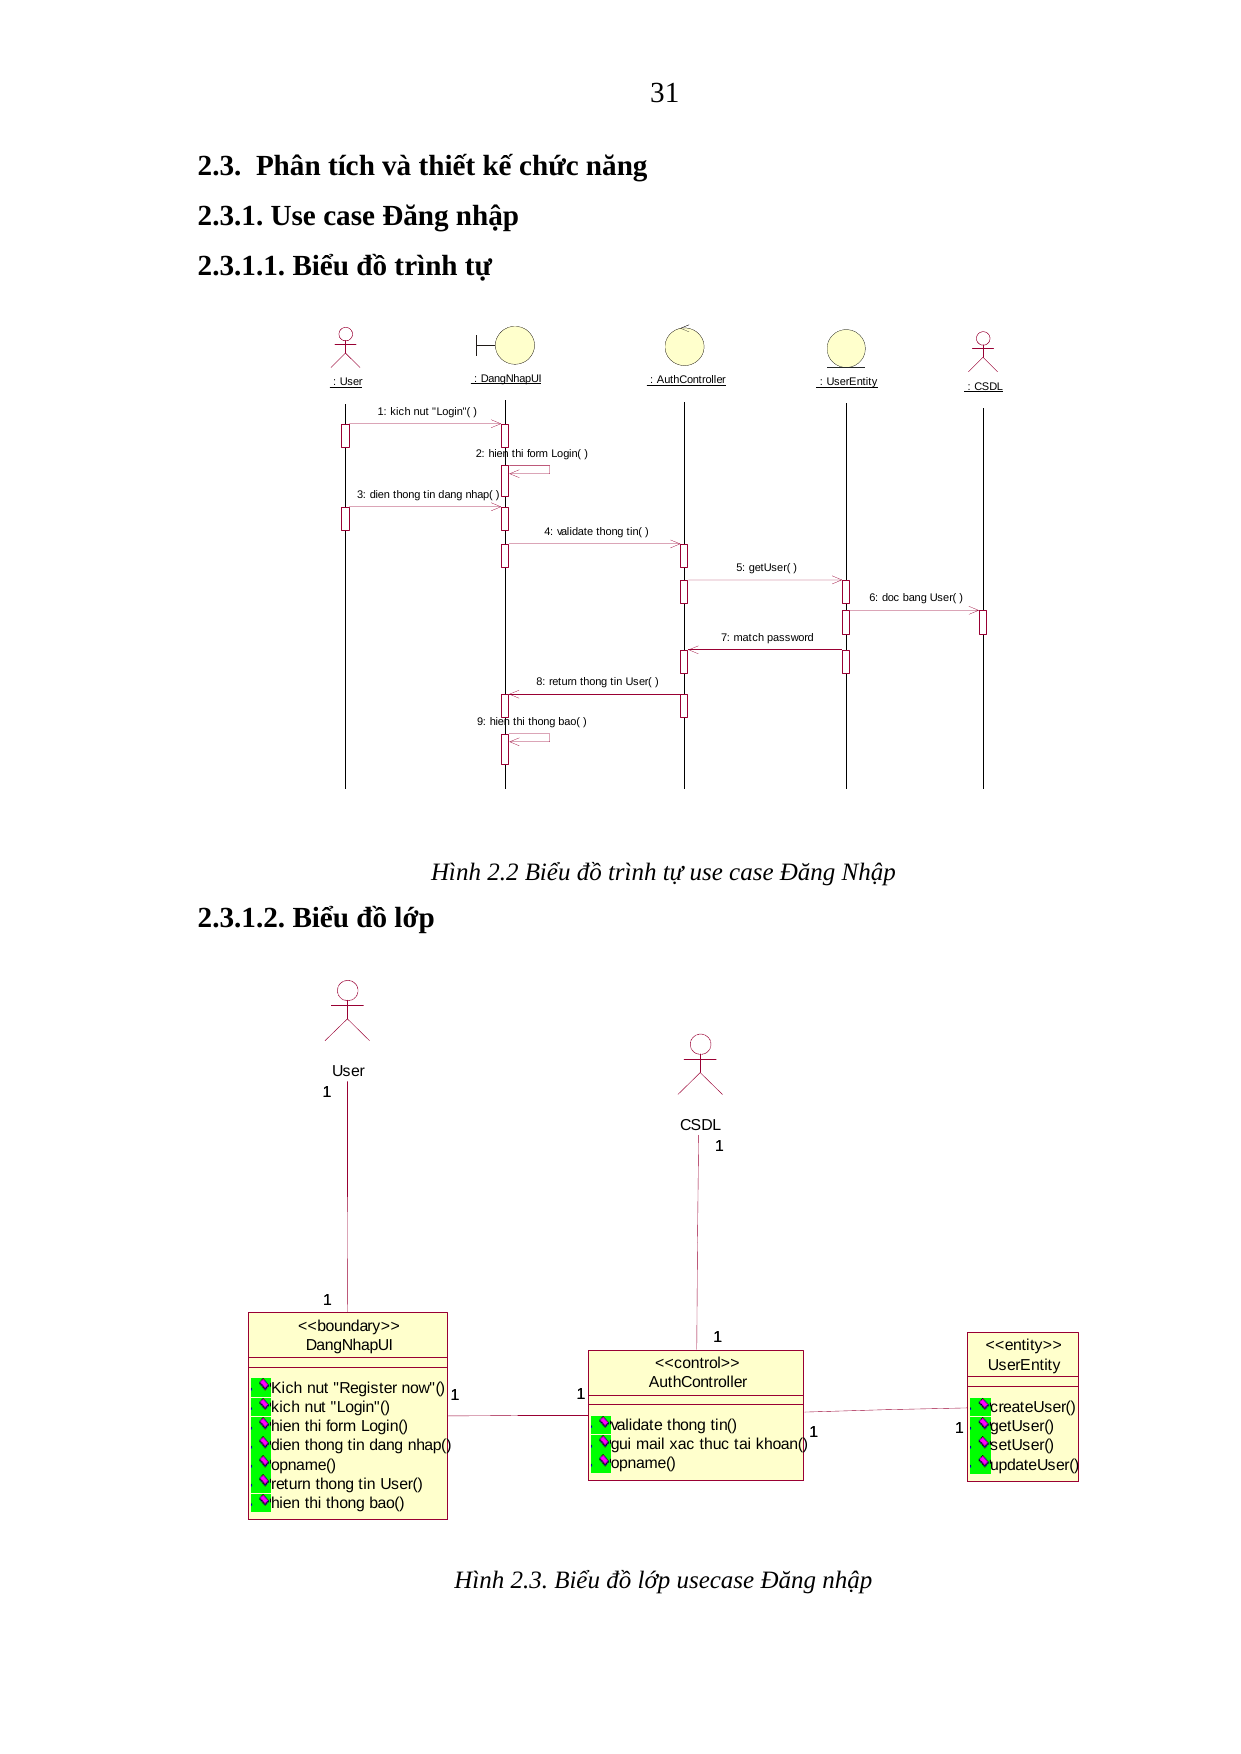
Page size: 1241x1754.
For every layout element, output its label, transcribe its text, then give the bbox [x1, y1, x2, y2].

subtitle 2.3.1. Use case Đăng nhập [197, 198, 1122, 232]
subtitle 2.3. Phân tích và thiết kế chức năng [197, 148, 1122, 181]
text Hình 2.2 Biểu đồ trình tự use case Đăng Nhập [207, 857, 1122, 886]
text Hình 2.3. Biểu đồ lớp usecase Đăng nhập [207, 1565, 1122, 1593]
subtitle 2.3.1.1. Biểu đồ trình tự [197, 248, 1122, 282]
subtitle 2.3.1.2. Biểu đồ lớp [197, 901, 1122, 934]
